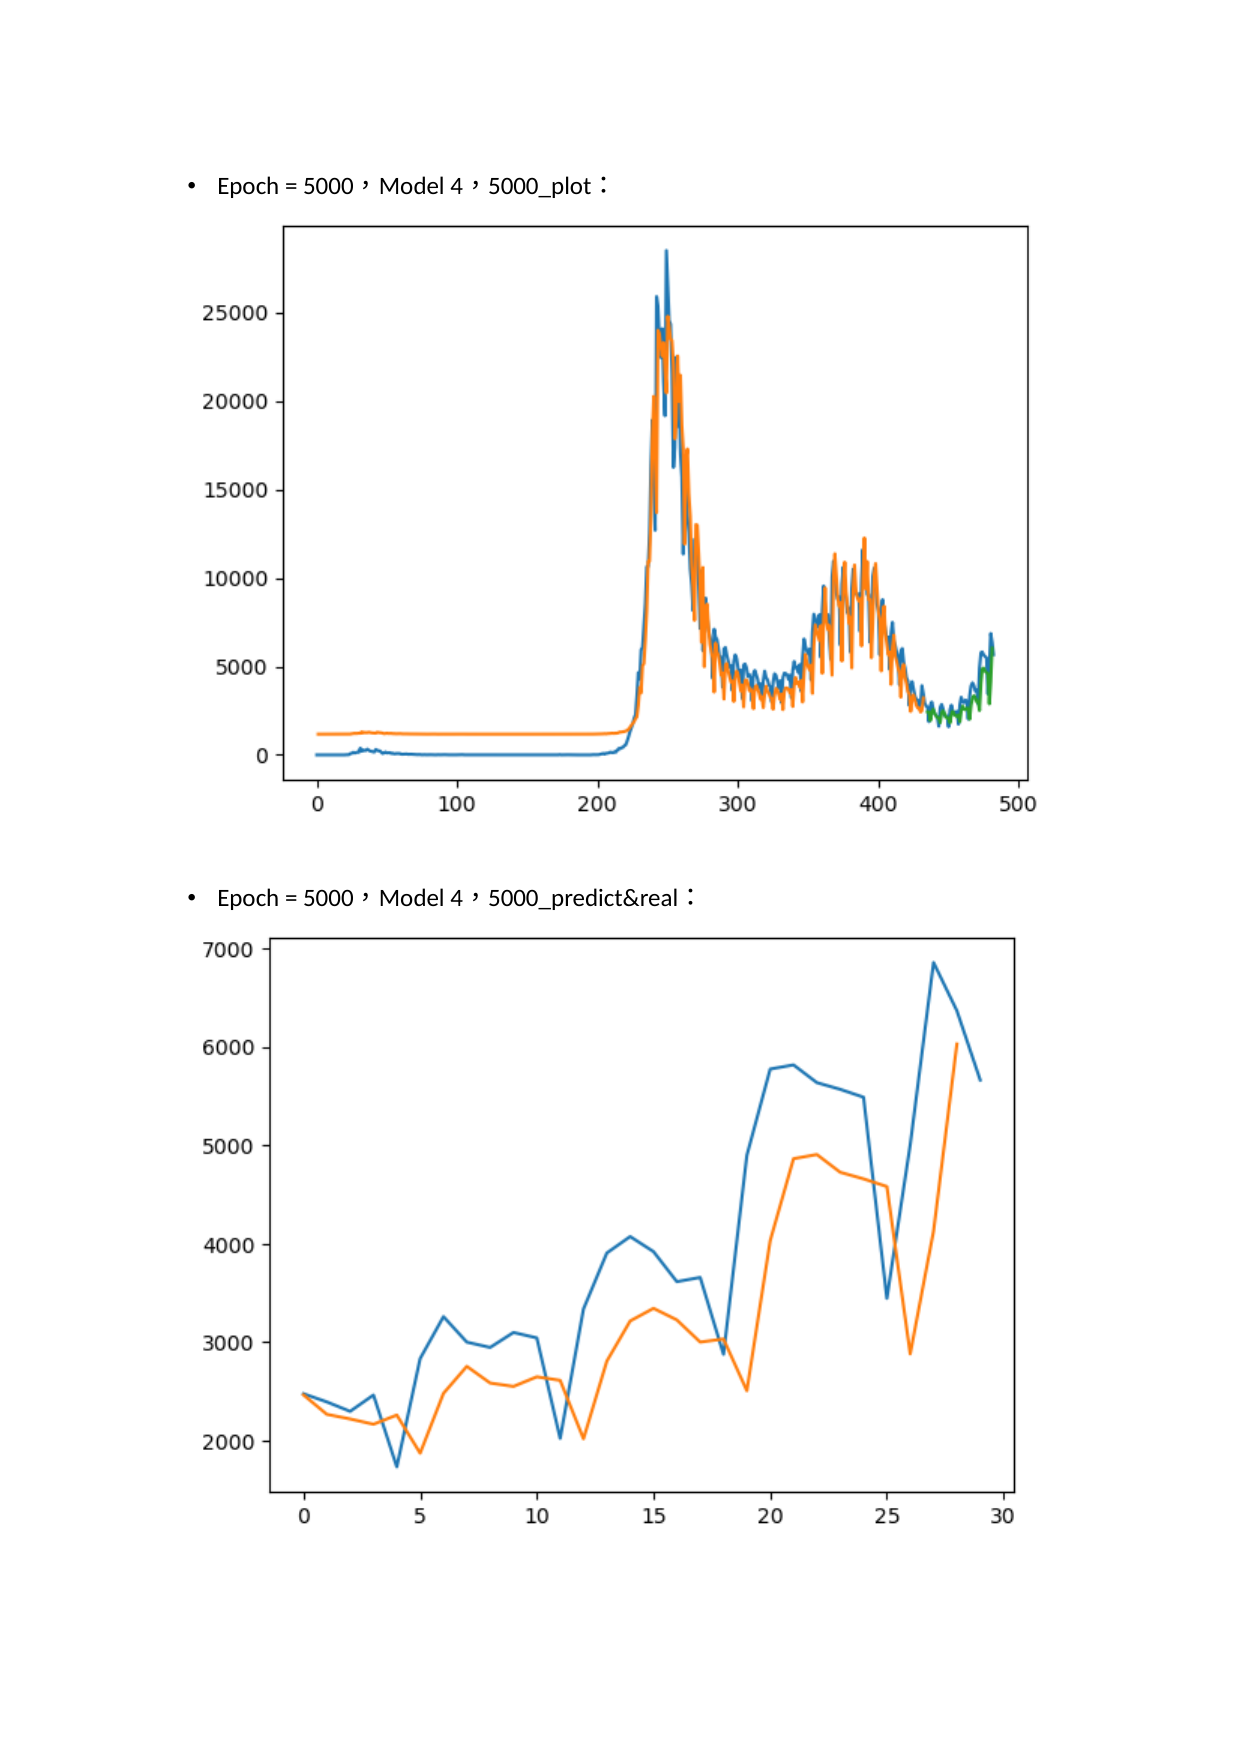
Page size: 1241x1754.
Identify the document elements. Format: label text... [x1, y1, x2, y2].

list Epoch = 5000，Model 4，5000_predict&real： [187, 877, 1053, 914]
list Epoch = 5000，Model 4，5000_plot： [187, 164, 1053, 202]
picture [187, 923, 1032, 1543]
picture [187, 211, 1053, 831]
